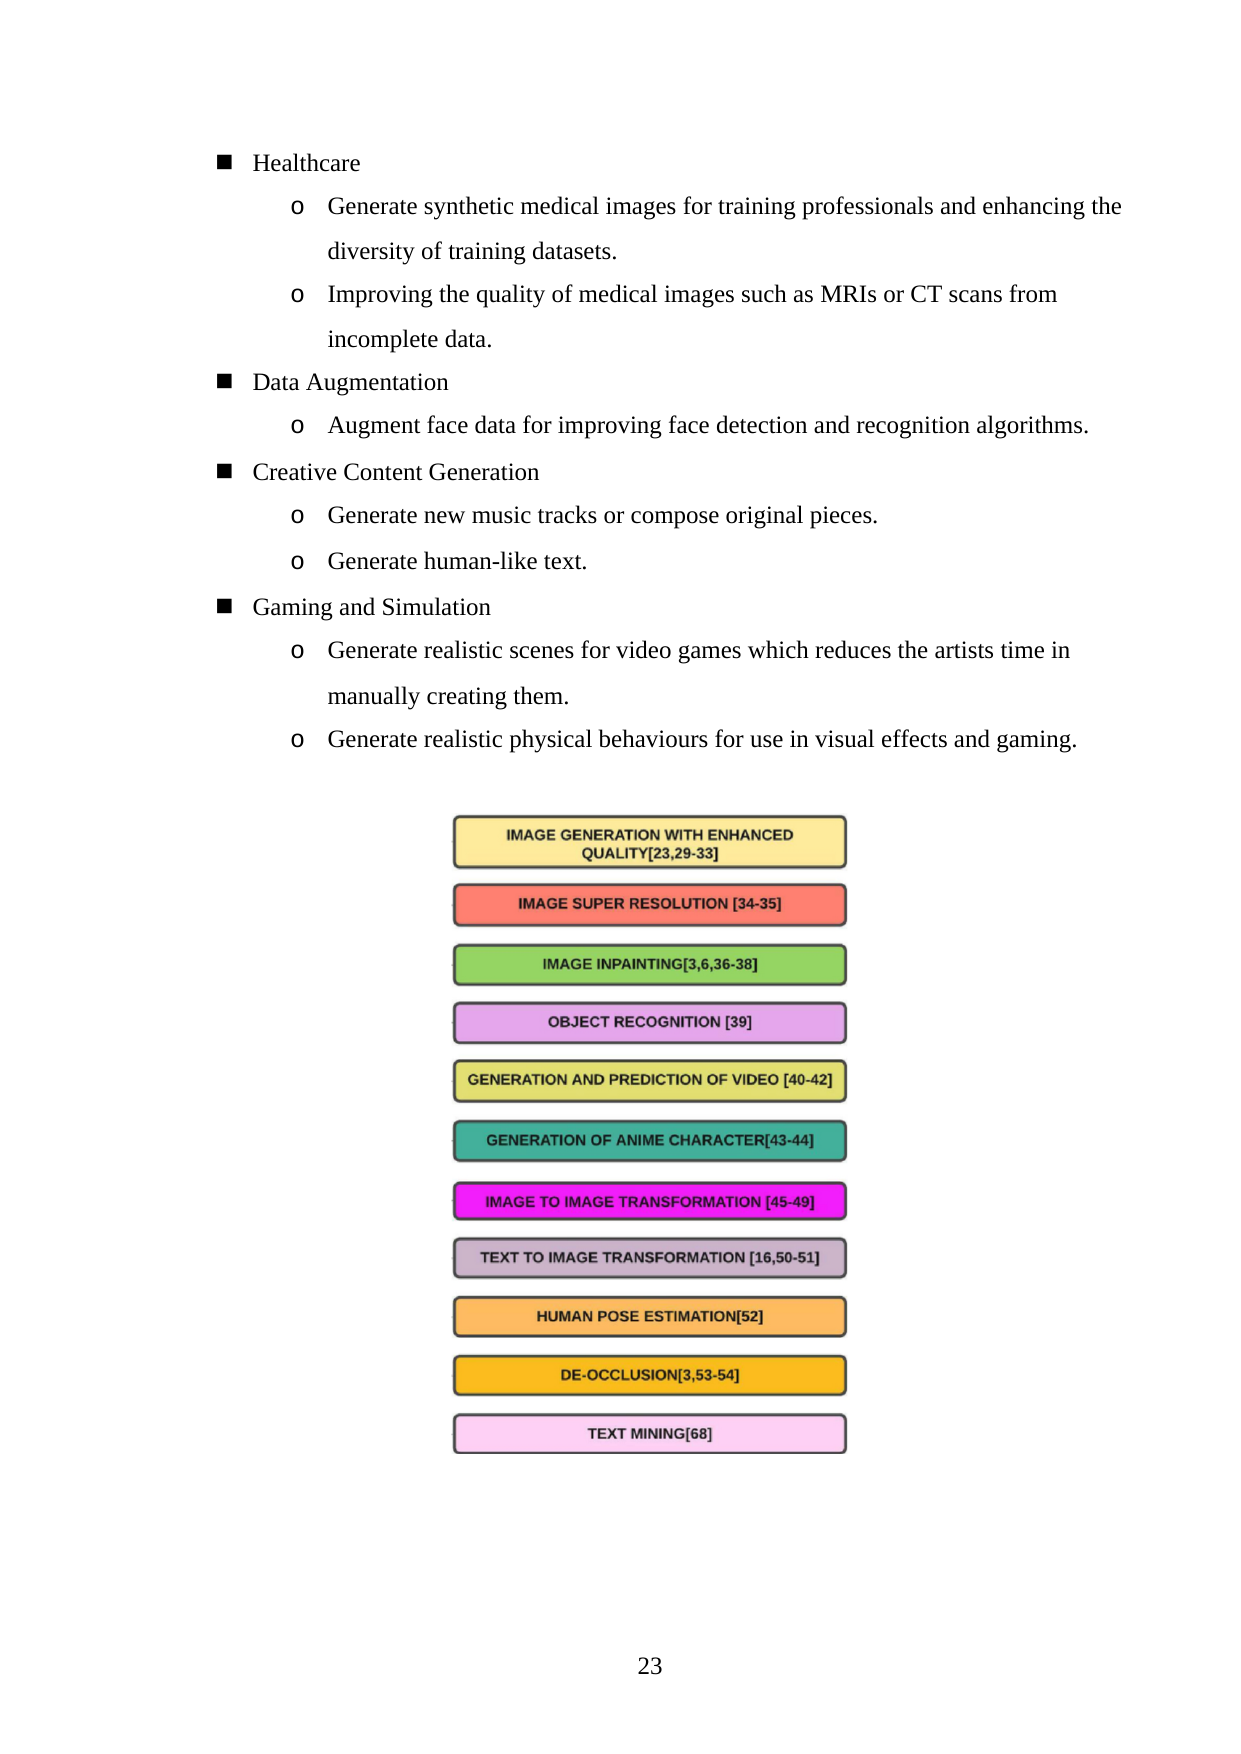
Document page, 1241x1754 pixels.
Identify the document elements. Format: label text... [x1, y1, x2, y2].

list Augment face data for improving face detection and recognition algorithms. [290, 411, 1122, 441]
list Creative Content Generation [215, 457, 1122, 486]
list Healthcare [215, 148, 1122, 176]
list Generate human-like text. [290, 546, 1122, 577]
list Data Augmentation [215, 367, 1122, 396]
list Generate synthetic medical images for training professionals and enhancing the diversity of training datasets. [290, 191, 1122, 265]
list Generate new music tracks or compose original pieces. [290, 500, 1122, 531]
list Improving the quality of medical images such as MRIs or CT scans from incomplete data. [290, 279, 1122, 353]
list Generate realistic scenes for video games which reduces the artists time in manually creating them. [290, 636, 1122, 709]
list Generate realistic physical behaviours for use in visual effects and gaming. [290, 724, 1122, 755]
picture [451, 813, 848, 1454]
list Gaming and Simulation [215, 592, 1122, 621]
